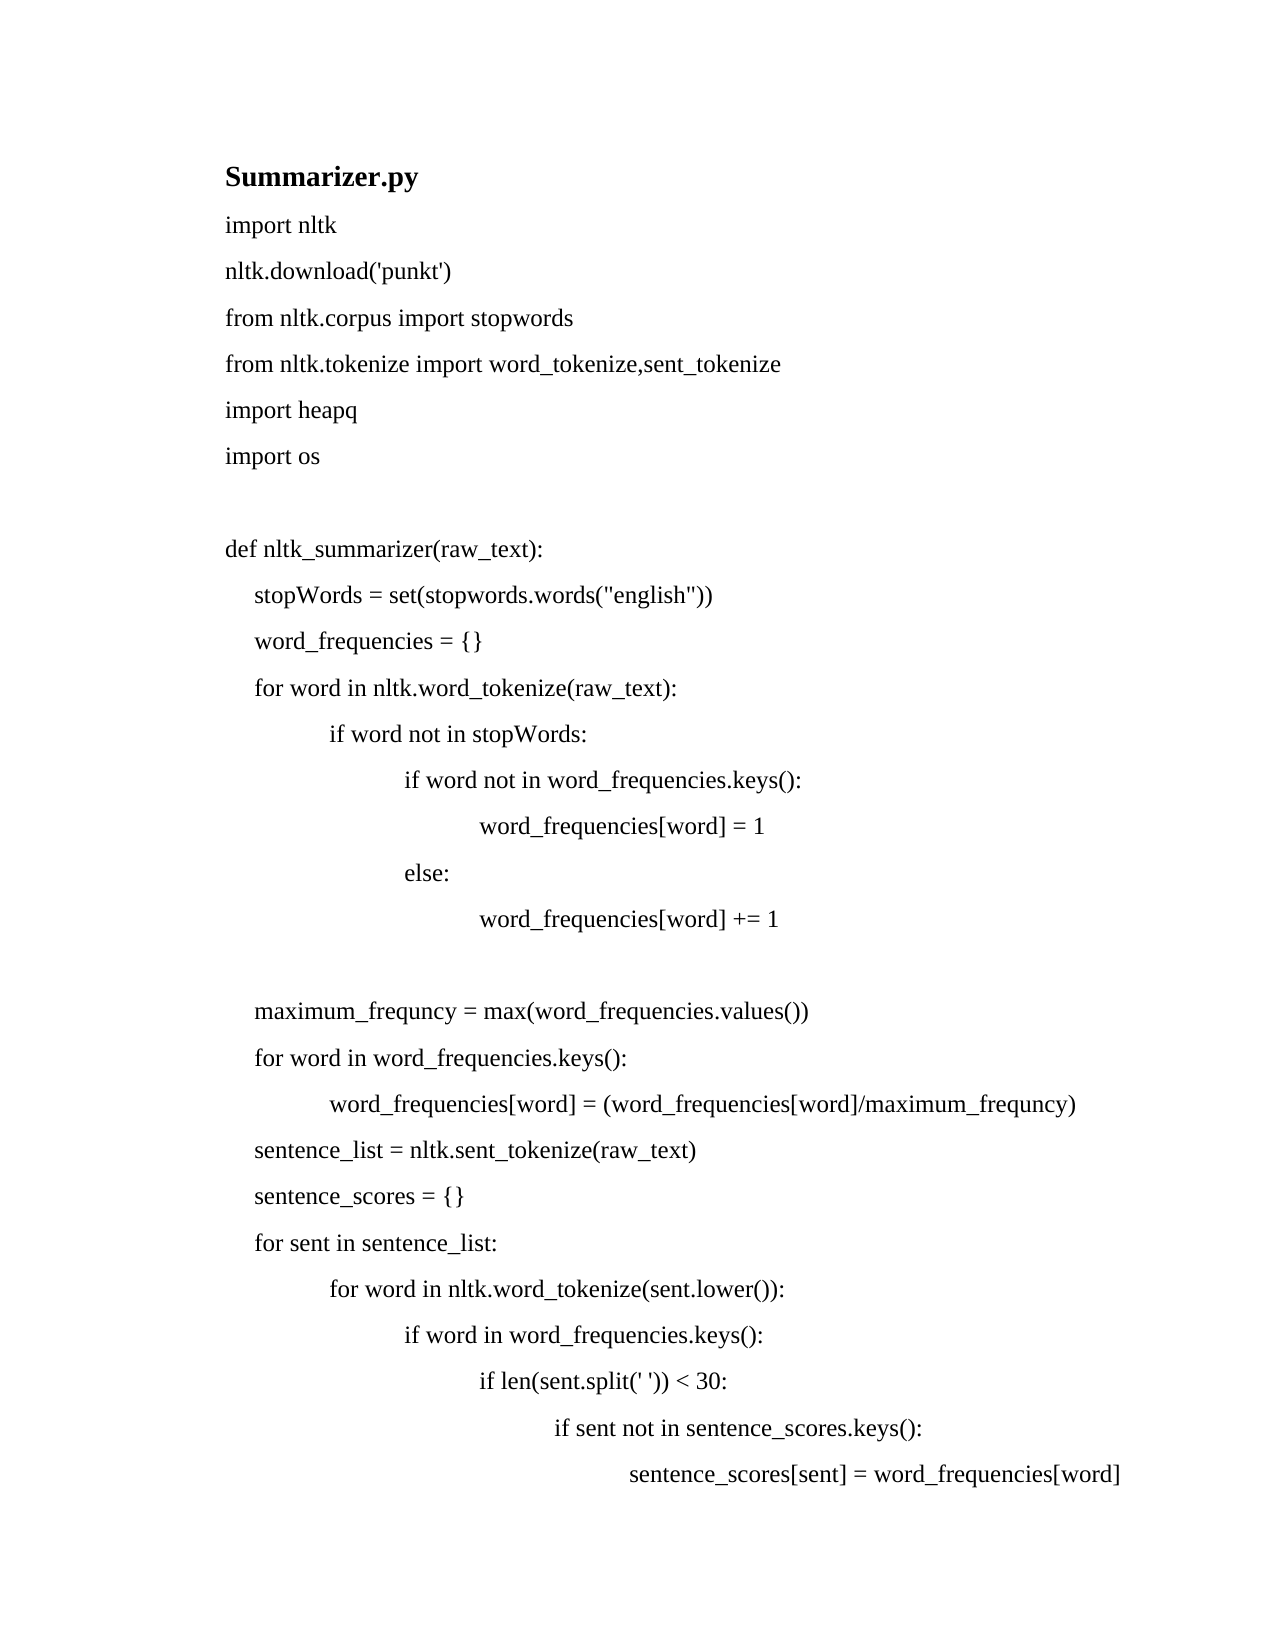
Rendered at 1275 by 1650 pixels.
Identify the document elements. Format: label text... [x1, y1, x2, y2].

text word_frequencies[word] = 1 [225, 811, 1198, 840]
text word_frequencies[word] += 1 [225, 904, 1198, 933]
text word_frequencies = {} [225, 626, 1198, 655]
text for word in nltk.word_tokenize(sent.lower()): [225, 1274, 1198, 1303]
text def nltk_summarizer(raw_text): [225, 534, 1198, 563]
text Summarizer.py [225, 159, 1198, 193]
text import nltk [225, 210, 1198, 239]
text for sent in sentence_list: [225, 1228, 1198, 1256]
text import os [225, 441, 1198, 470]
text nltk.download('punkt') [225, 256, 1198, 285]
text sentence_scores = {} [225, 1181, 1198, 1210]
text if word not in stopWords: [225, 719, 1198, 748]
text import heapq [225, 395, 1198, 424]
text maximum_frequncy = max(word_frequencies.values()) [225, 996, 1198, 1025]
text word_frequencies[word] = (word_frequencies[word]/maximum_frequncy) [225, 1089, 1198, 1118]
text if word in word_frequencies.keys(): [225, 1320, 1198, 1349]
text sentence_list = nltk.sent_tokenize(raw_text) [225, 1135, 1198, 1164]
text if word not in word_frequencies.keys(): [225, 765, 1198, 794]
text if sent not in sentence_scores.keys(): [225, 1413, 1198, 1441]
text if len(sent.split(' ')) < 30: [225, 1366, 1198, 1395]
text else: [225, 858, 1198, 886]
text stopWords = set(stopwords.words("english")) [225, 580, 1198, 609]
text from nltk.tokenize import word_tokenize,sent_tokenize [225, 349, 1198, 378]
text sentence_scores[sent] = word_frequencies[word] [225, 1459, 1198, 1488]
text from nltk.corpus import stopwords [225, 303, 1198, 331]
text for word in nltk.word_tokenize(raw_text): [225, 673, 1198, 701]
text for word in word_frequencies.keys(): [225, 1043, 1198, 1071]
